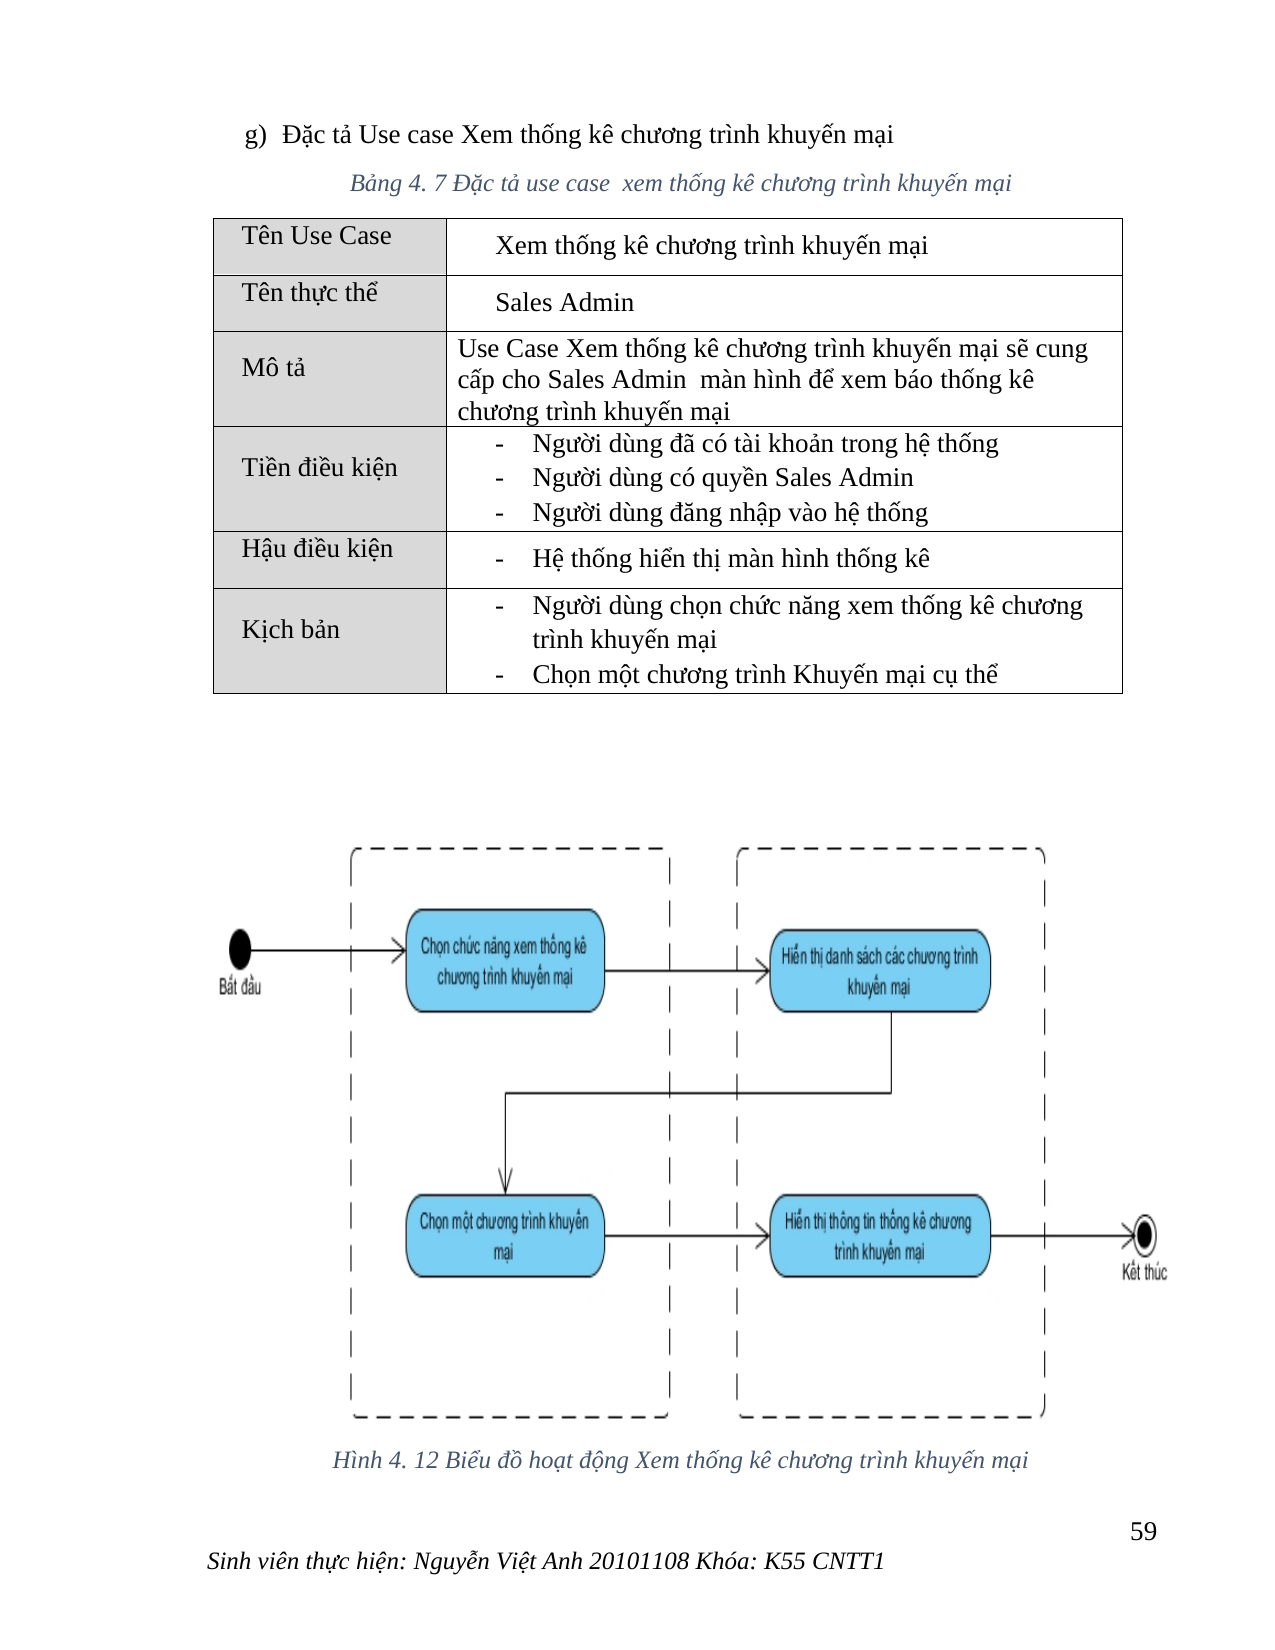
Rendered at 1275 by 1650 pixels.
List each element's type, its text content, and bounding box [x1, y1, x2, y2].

table_cell Kịch bản [214, 589, 446, 693]
table_cell Sales Admin [447, 276, 1122, 331]
table_cell Người dùng chọn chức năng xem thống kê chương trình khuyến mại Chọn một chương trình Khuyến mại cụ thể [447, 589, 1122, 693]
table_header Tên Use Case [214, 219, 446, 274]
table_cell Mô tả [214, 332, 446, 426]
table_cell Người dùng đã có tài khoản trong hệ thống Người dùng có quyền Sales Admin Người dùng đăng nhập vào hệ thống [447, 427, 1122, 531]
picture [206, 845, 1182, 1427]
table_cell Hệ thống hiển thị màn hình thống kê [447, 532, 1122, 588]
list Đặc tả Use case Xem thống kê chương trình khuyến mại [244, 118, 1157, 149]
text Bảng 4. 7 Đặc tả use case xem thống kê chương trình khuyến mại [207, 168, 1157, 197]
table_cell Tiền điều kiện [214, 427, 446, 531]
table_cell Use Case Xem thống kê chương trình khuyến mại sẽ cung cấp cho Sales Admin màn hình để xem báo thống kê chương trình khuyến mại [447, 332, 1122, 426]
table_cell Tên thực thể [214, 276, 446, 331]
table_cell Hậu điều kiện [214, 532, 446, 588]
text Hình 4. 12 Biểu đồ hoạt động Xem thống kê chương trình khuyến mại [207, 1445, 1157, 1474]
table_header Xem thống kê chương trình khuyến mại [447, 219, 1122, 274]
